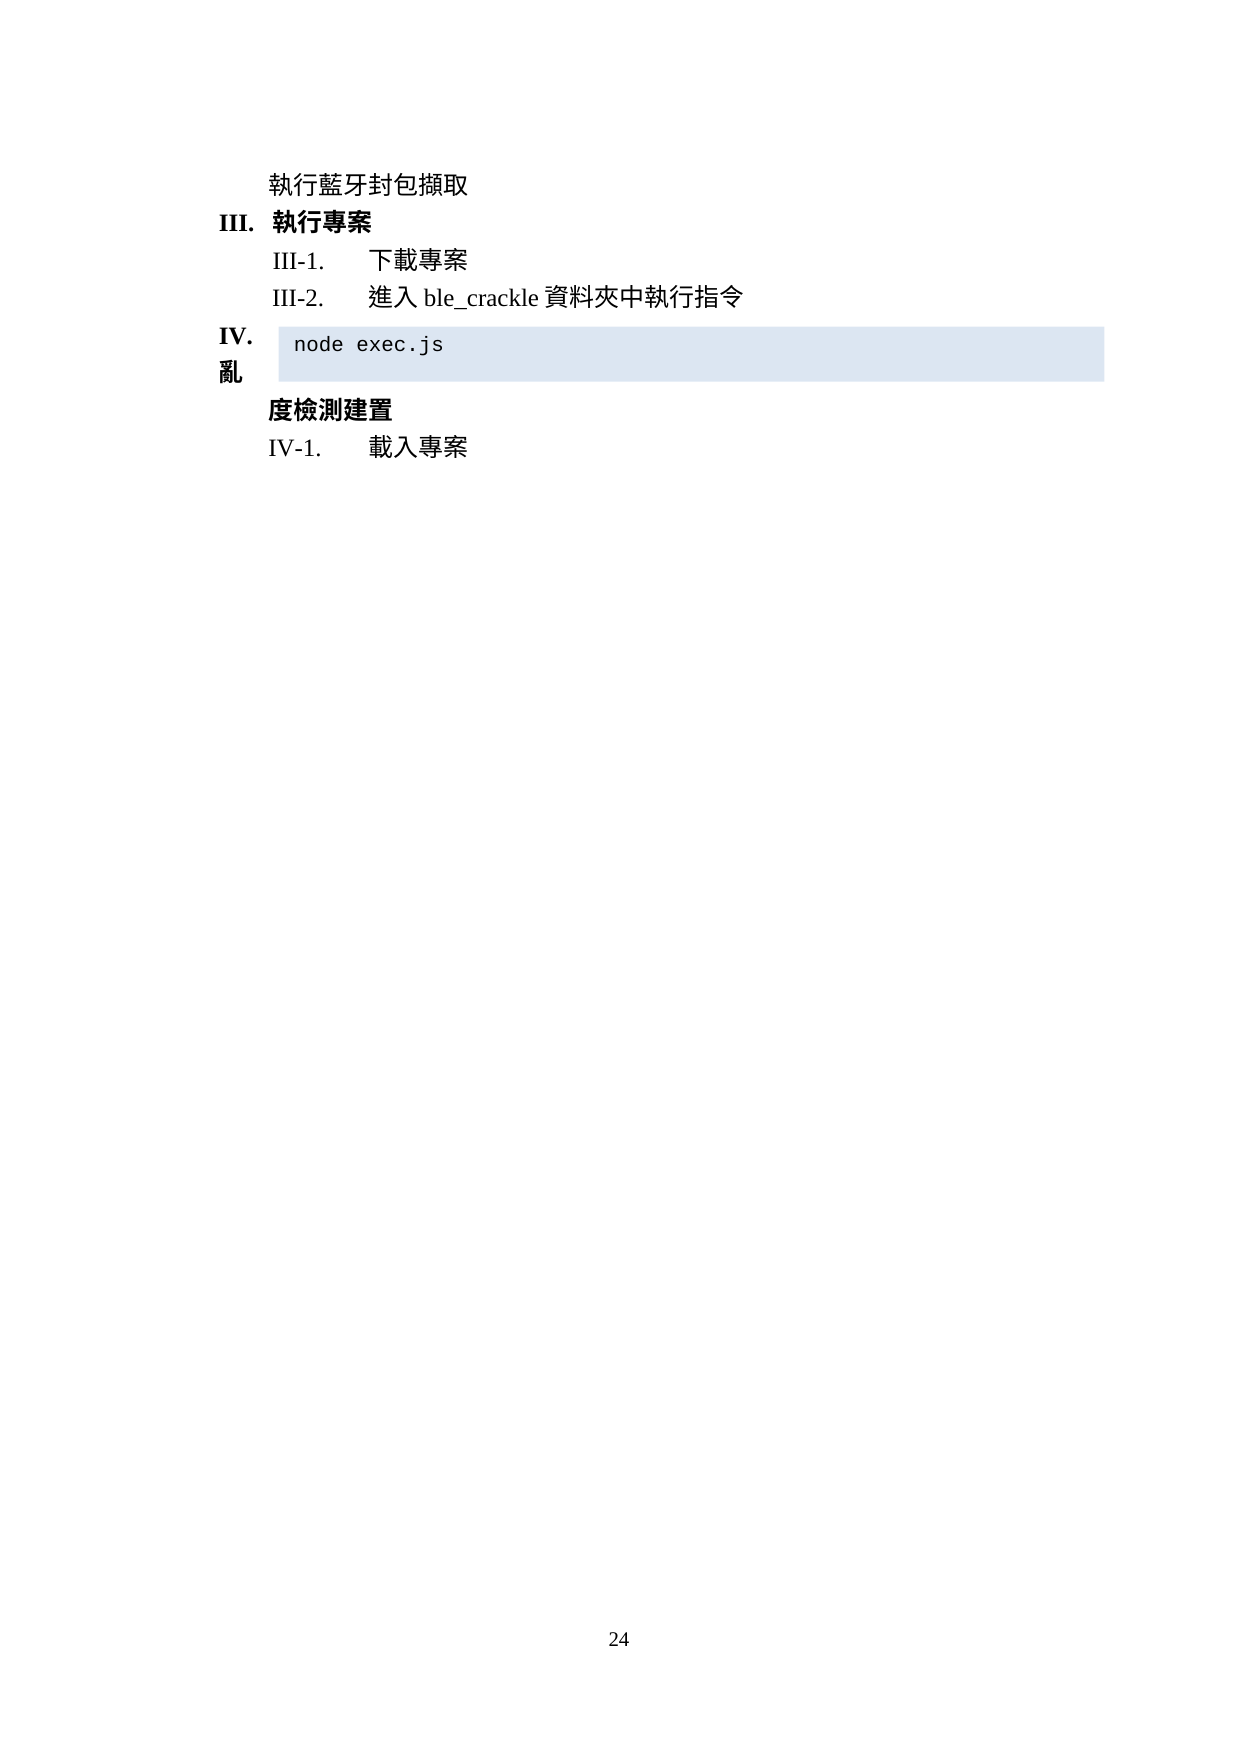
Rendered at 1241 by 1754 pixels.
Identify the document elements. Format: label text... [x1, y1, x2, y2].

list 執行藍牙封包擷取 [269, 164, 1069, 202]
list 亂度檢測建置 [219, 314, 1069, 427]
list 載入專案 [268, 427, 1069, 464]
list 執行專案 [219, 202, 1069, 239]
list 進入ble_crackle資料夾中執行指令 [168, 277, 1069, 314]
list 下載專案 [228, 239, 1069, 277]
